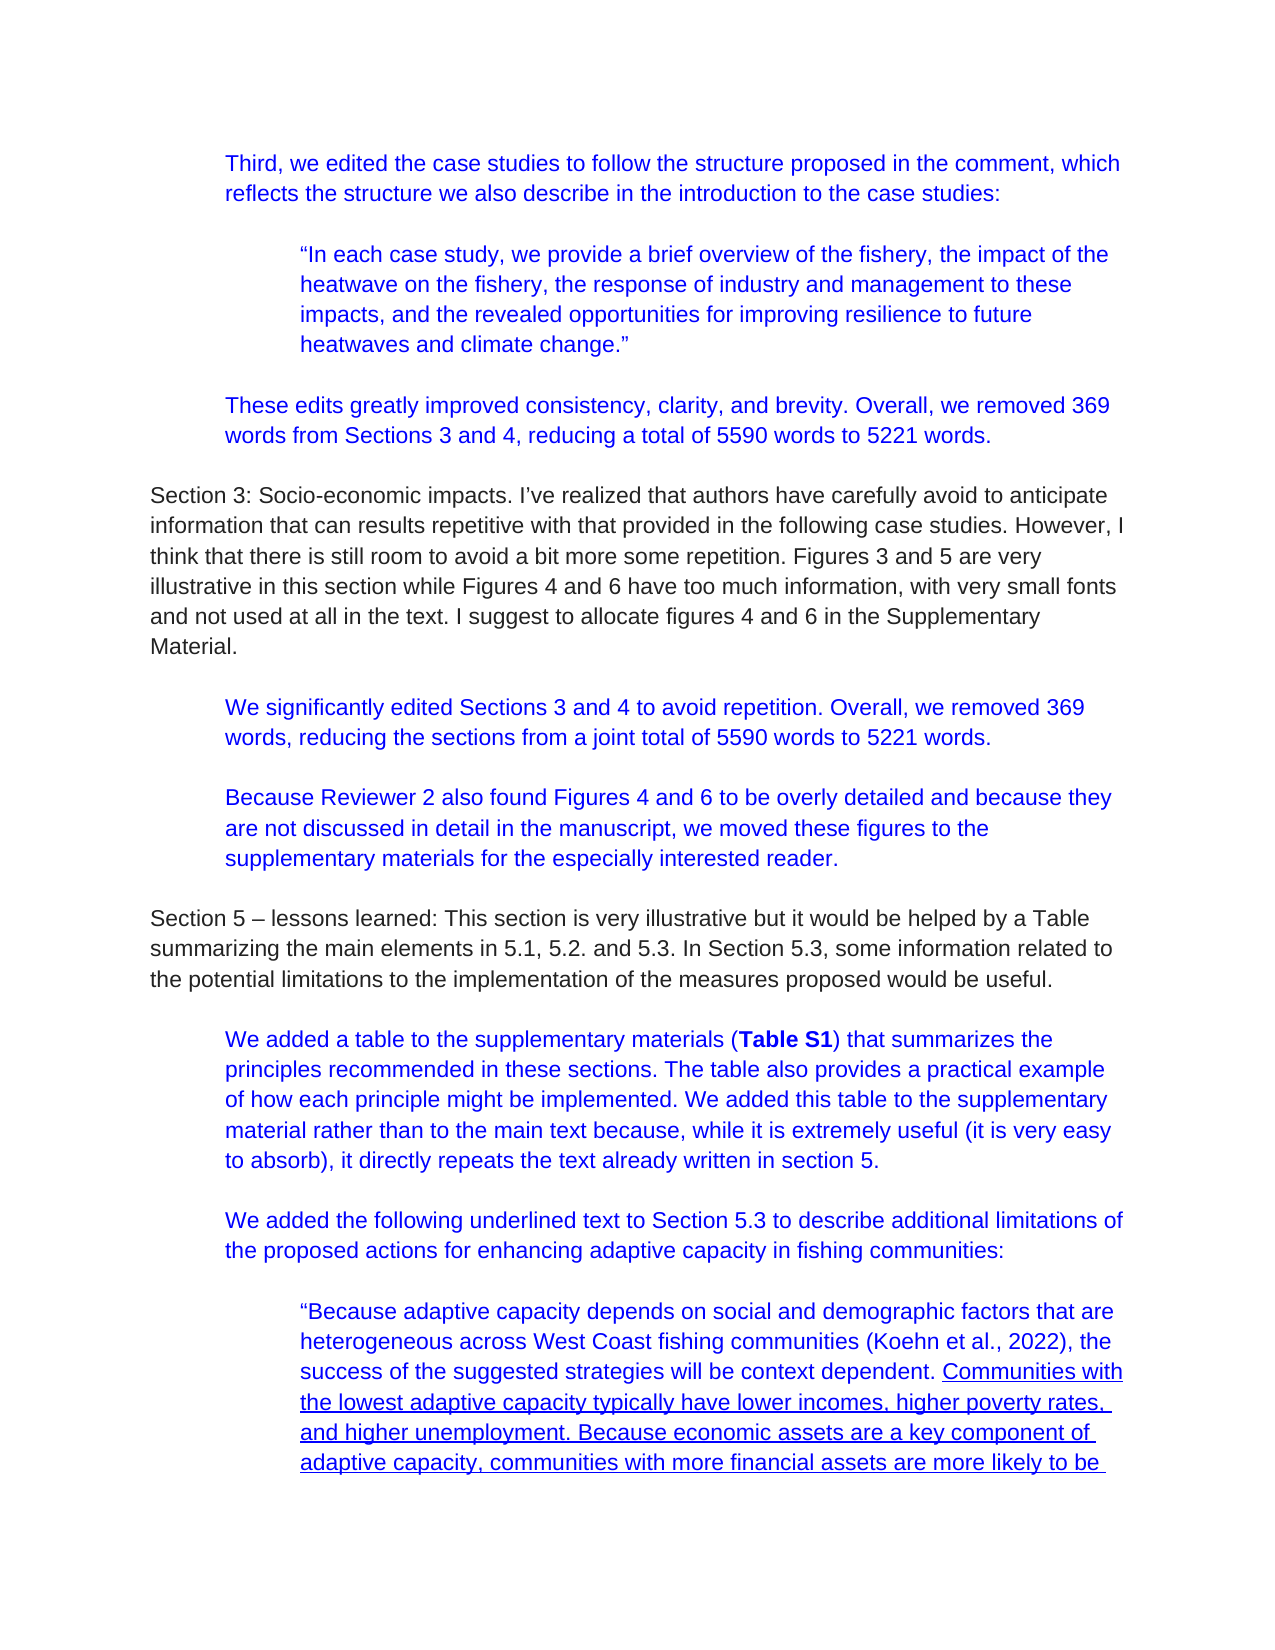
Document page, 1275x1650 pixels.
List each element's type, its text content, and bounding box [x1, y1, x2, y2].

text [300, 1298, 1125, 1475]
text Third, we edited the case studies to follow the structure proposed in the comment, which reflects the structure we also describe in the introduction to the case studies: [225, 150, 1125, 207]
text Because Reviewer 2 also found Figures 4 and 6 to be overly detailed and because they are not discussed in detail in the manuscript, we moved these figures to the supplementary materials for the especially interested reader. [225, 784, 1125, 871]
text “In each case study, we provide a brief overview of the fishery, the impact of the heatwave on the fishery, the response of industry and management to these impacts, and the revealed opportunities for improving resilience to future heatwaves and climate change.” [300, 241, 1125, 358]
text We added a table to the supplementary materials (Table S1) that summarizes the principles recommended in these sections. The table also provides a practical example of how each principle might be implemented. We added this table to the supplementary material rather than to the main text because, while it is extremely useful (it is very easy to absorb), it directly repeats the text already written in section 5. [225, 1026, 1125, 1173]
text Section 3: Socio-economic impacts. I’ve realized that authors have carefully avoid to anticipate information that can results repetitive with that provided in the following case studies. However, I think that there is still room to avoid a bit more some repetition. Figures 3 and 5 are very illustrative in this section while Figures 4 and 6 have too much information, with very small fonts and not used at all in the text. I suggest to allocate figures 4 and 6 in the Supplementary Material. [150, 482, 1125, 660]
text Section 5 – lessons learned: This section is very illustrative but it would be helped by a Table summarizing the main elements in 5.1, 5.2. and 5.3. In Section 5.3, some information related to the potential limitations to the implementation of the measures proposed would be useful. [150, 905, 1125, 992]
text These edits greatly improved consistency, clarity, and brevity. Overall, we removed 369 words from Sections 3 and 4, reducing a total of 5590 words to 5221 words. [225, 392, 1125, 448]
text We added the following underlined text to Section 5.3 to describe additional limitations of the proposed actions for enhancing adaptive capacity in fishing communities: [225, 1207, 1125, 1264]
text We significantly edited Sections 3 and 4 to avoid repetition. Overall, we removed 369 words, reducing the sections from a joint total of 5590 words to 5221 words. [225, 694, 1125, 750]
